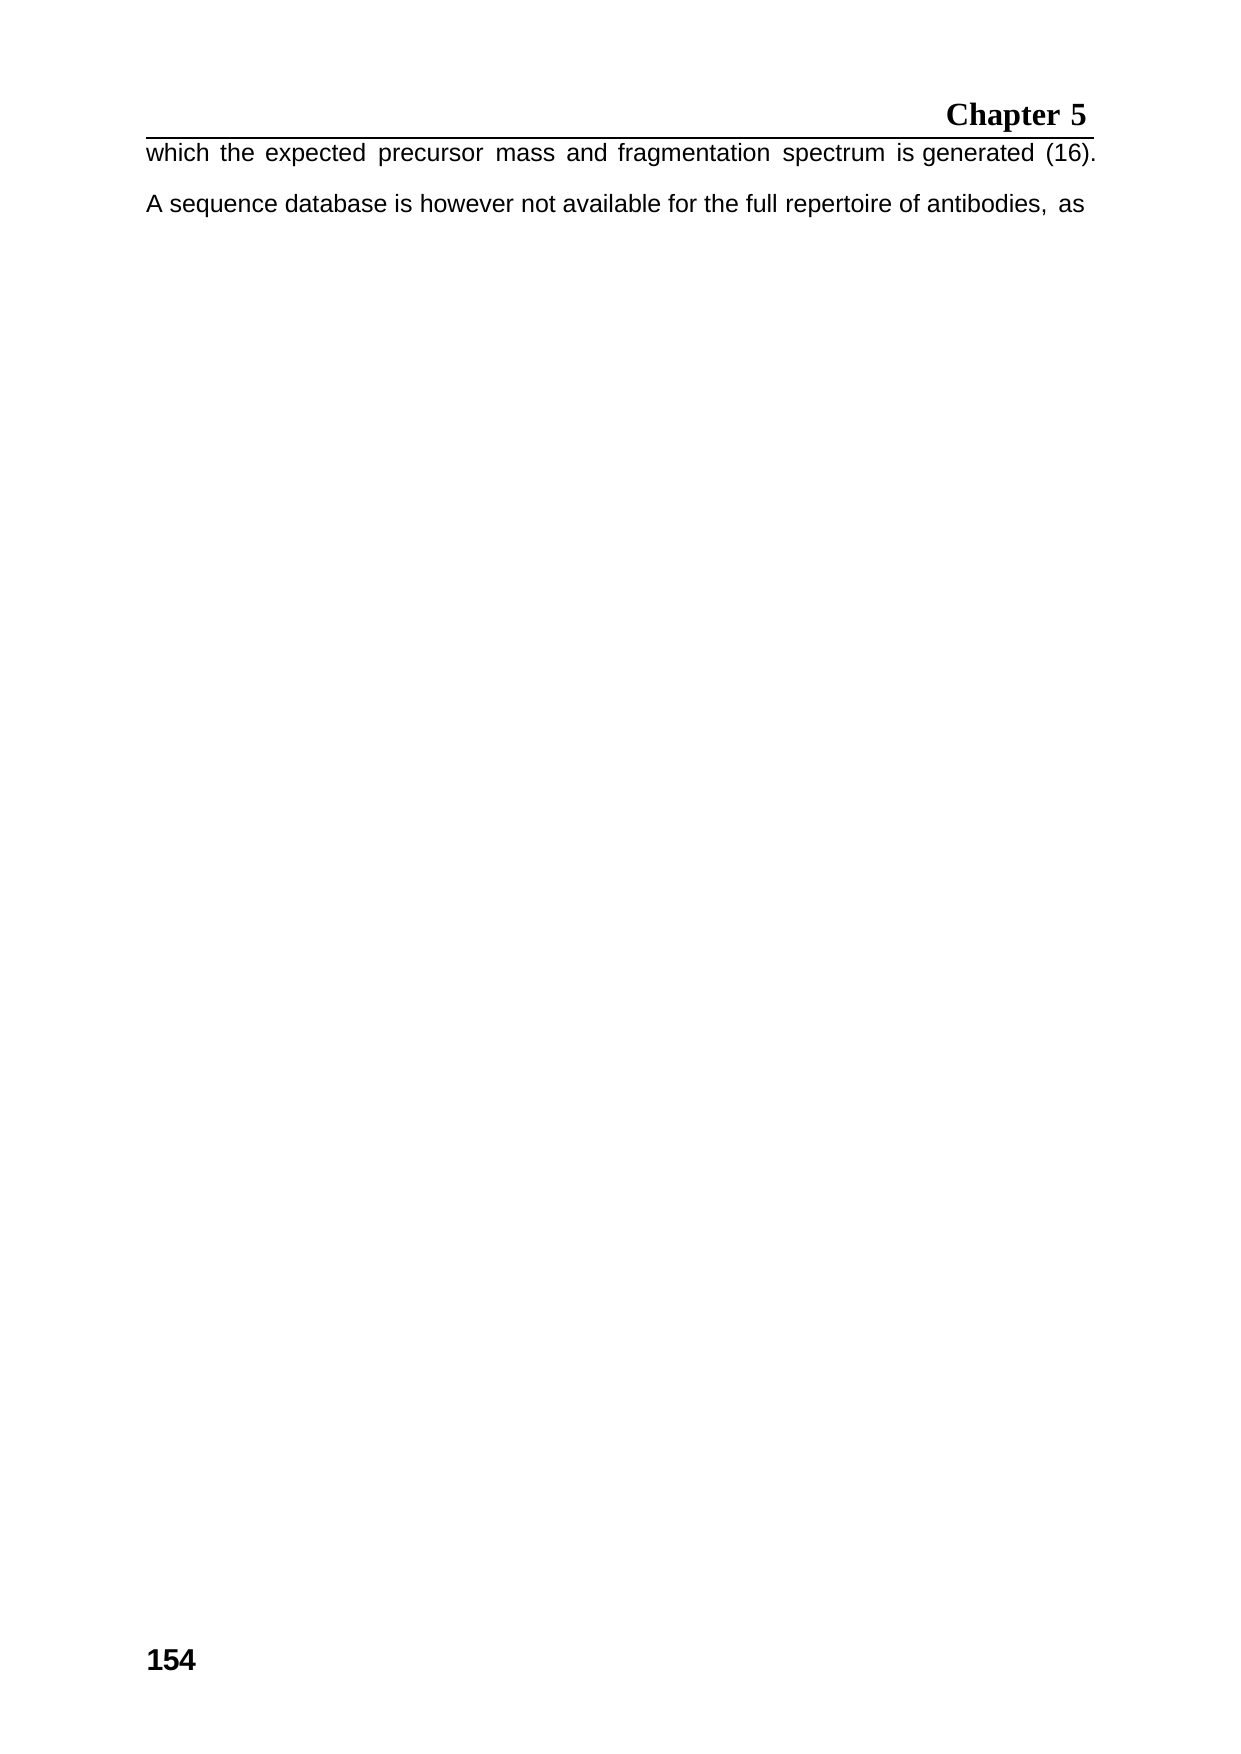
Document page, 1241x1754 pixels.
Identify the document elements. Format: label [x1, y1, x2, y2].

text [146, 137, 1097, 217]
